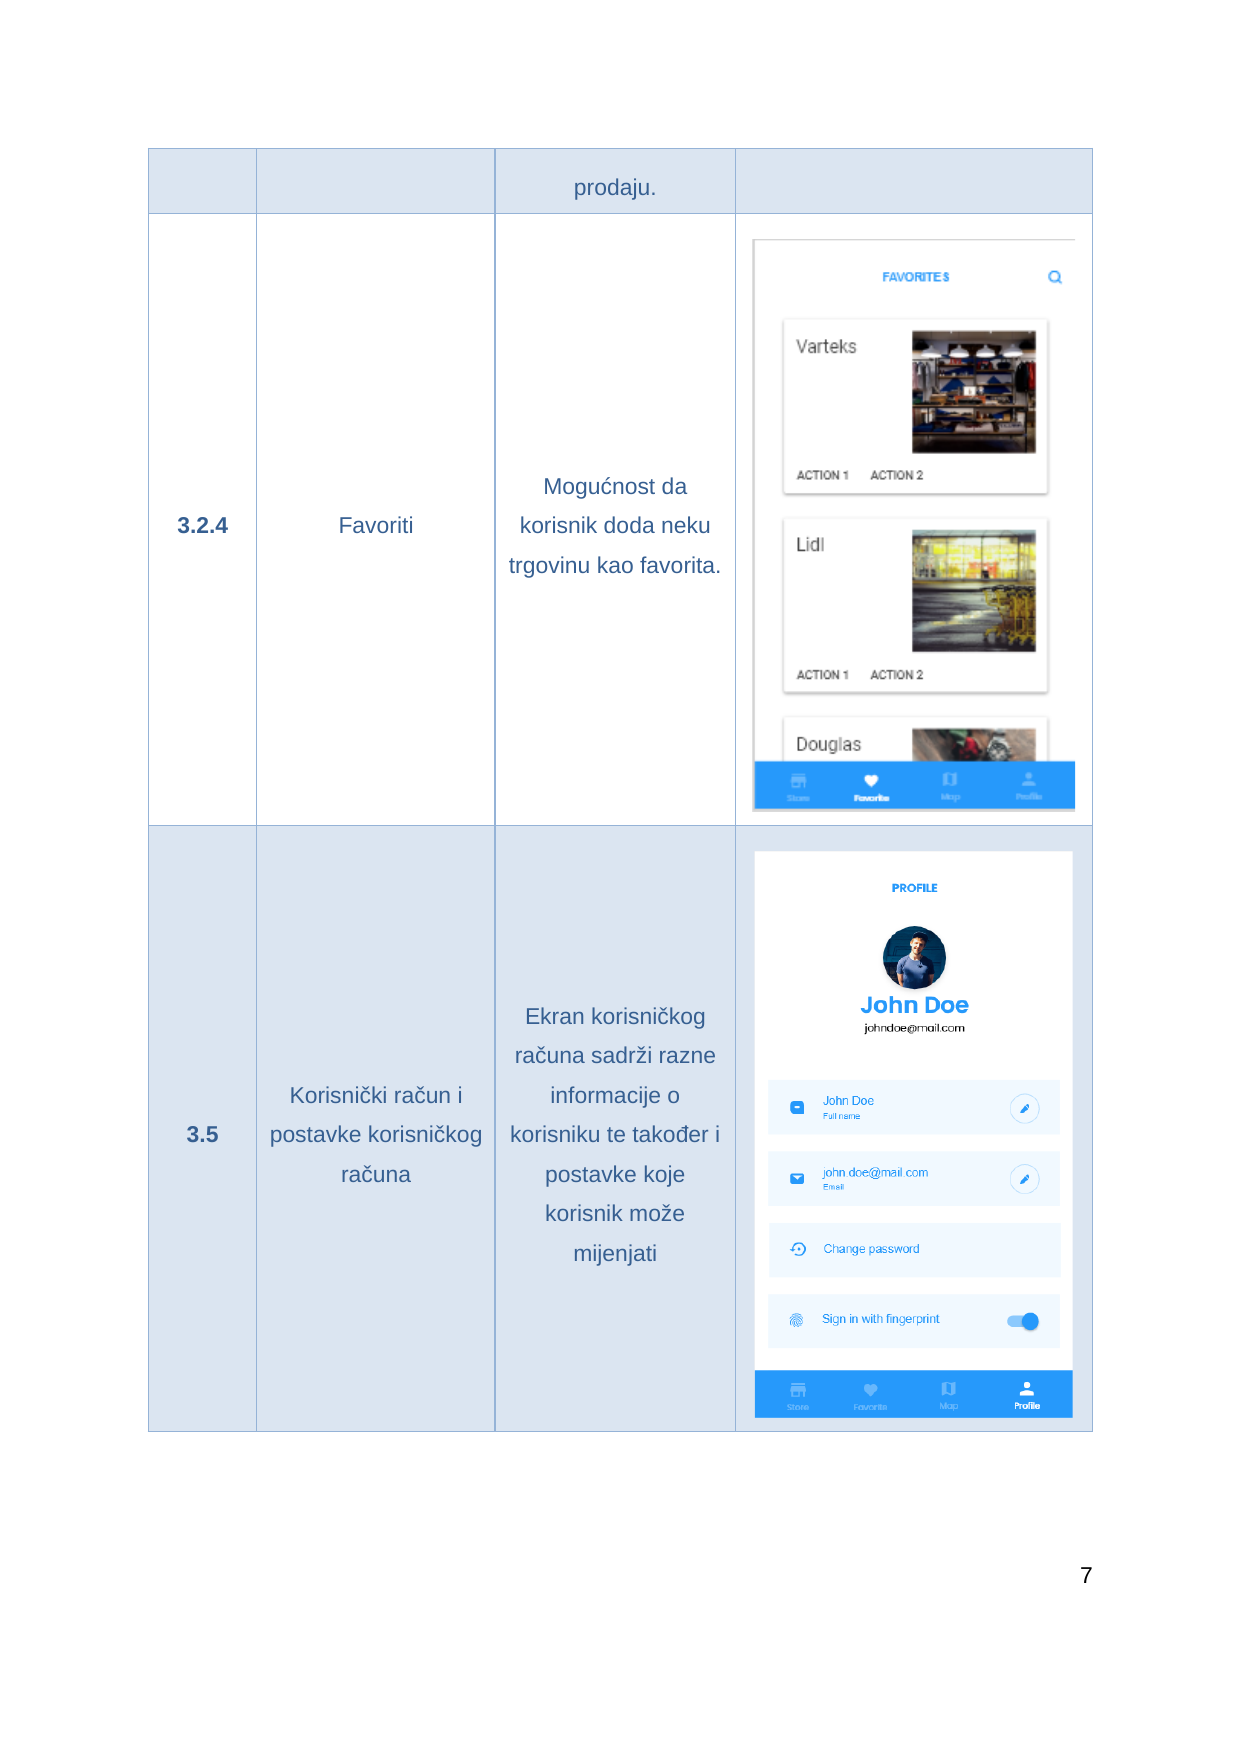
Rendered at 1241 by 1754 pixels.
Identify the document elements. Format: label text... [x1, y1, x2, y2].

table_cell 3.2.3 [149, 149, 256, 213]
table_cell 3.5 [149, 826, 256, 1431]
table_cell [257, 149, 494, 213]
table_cell Favoriti [257, 214, 494, 825]
picture [754, 851, 1073, 1418]
table_cell Korisnički račun i postavke korisničkog računa [257, 826, 494, 1431]
table_cell 3.2.4 [149, 214, 256, 825]
table_cell Ekran korisničkog računa sadrži razne informacije o korisniku te također i postavke koje korisnik može mijenjati [496, 826, 735, 1431]
table_cell [736, 214, 1092, 825]
table_cell [736, 826, 1092, 1431]
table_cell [496, 149, 735, 213]
table_cell [736, 149, 1092, 213]
table_cell Mogućnost da korisnik doda neku trgovinu kao favorita. [496, 214, 735, 825]
picture [752, 239, 1075, 812]
